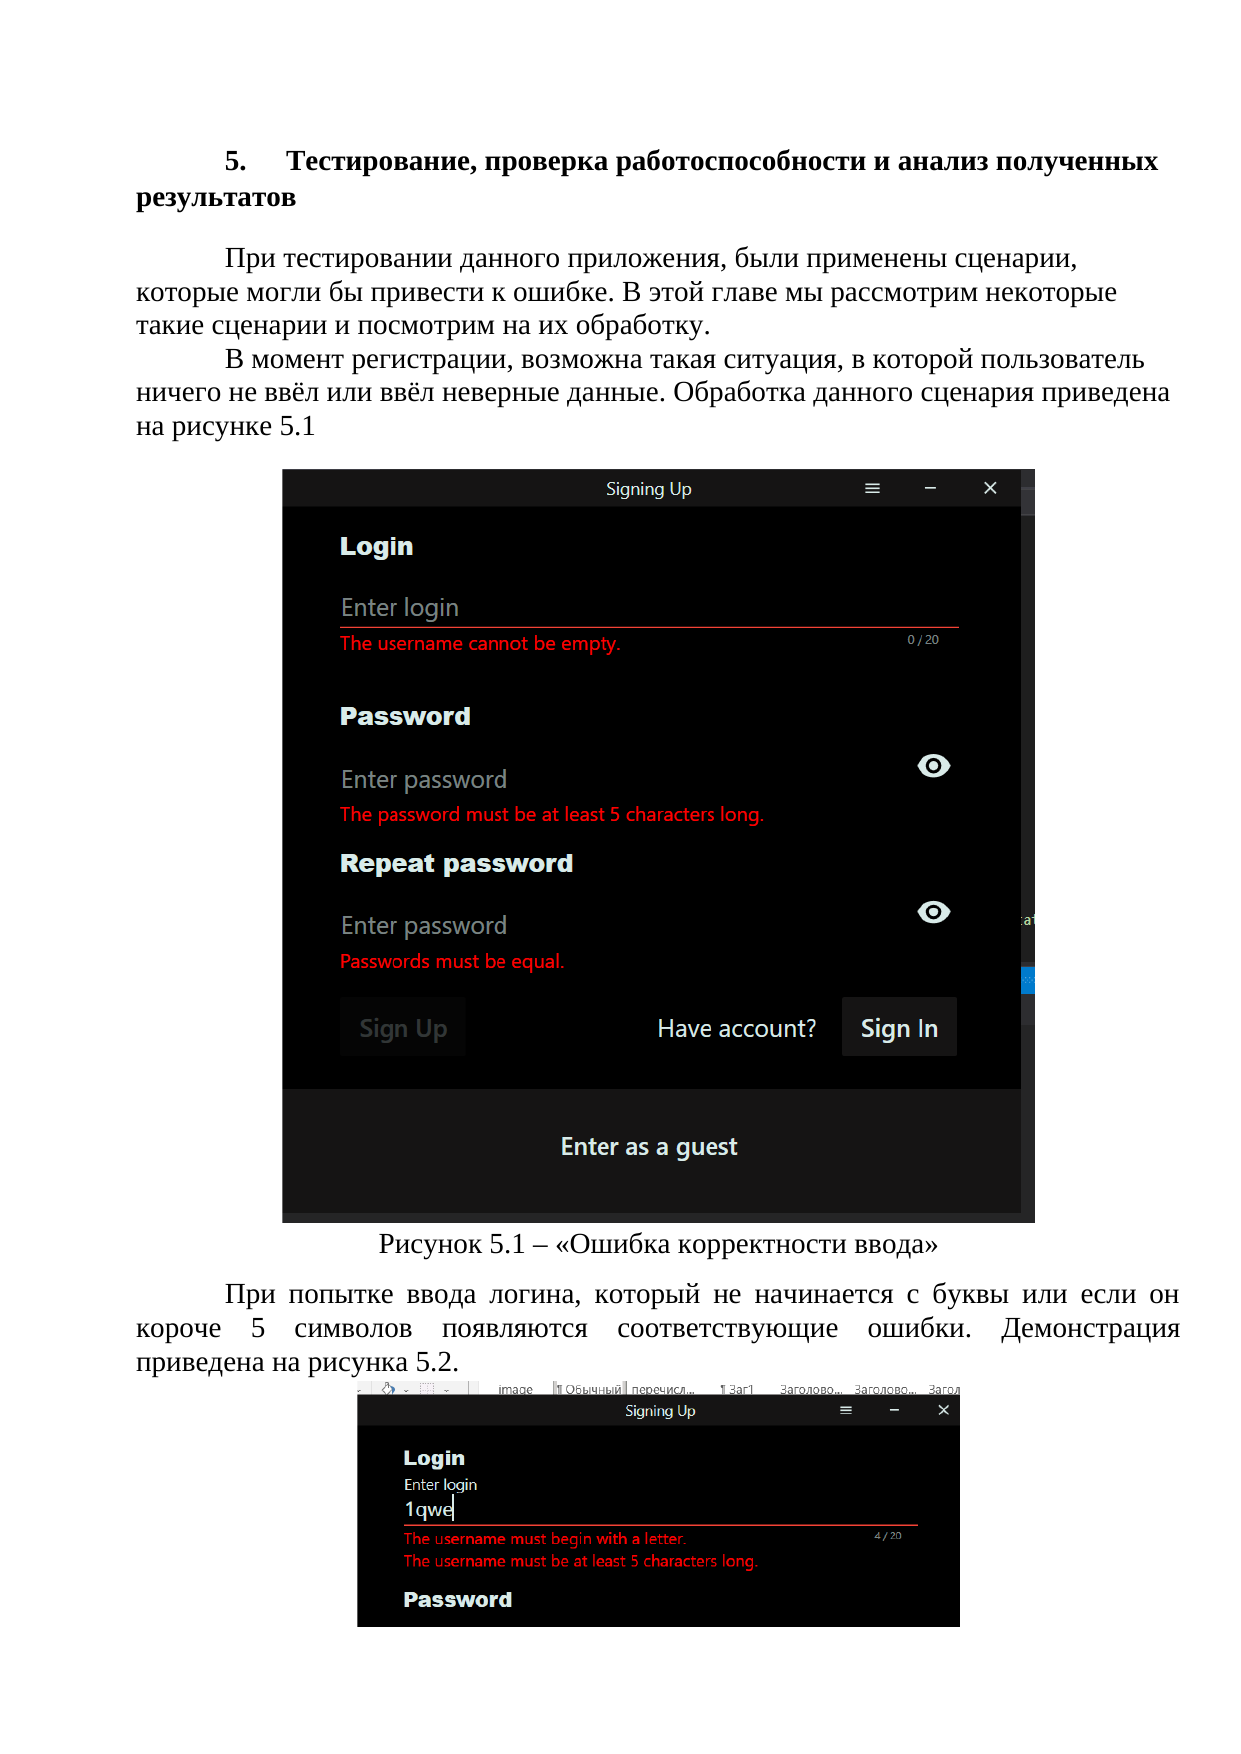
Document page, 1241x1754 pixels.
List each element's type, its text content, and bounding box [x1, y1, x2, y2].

subtitle Тестирование, проверка работоспособности и анализ полученных результатов [136, 143, 1181, 213]
text Рисунок 5.1 – «Ошибка корректности ввода» [136, 1226, 1181, 1260]
picture [357, 1381, 960, 1627]
text При тестировании данного приложения, были применены сценарии, которые могли бы привести к ошибке. В этой главе мы рассмотрим некоторые такие сценарии и посмотрим на их обработку. [136, 240, 1181, 341]
text При попытке ввода логина, который не начинается с буквы или если он короче 5 символов появляются соответствующие ошибки. Демонстрация приведена на рисунка 5.2. [136, 1277, 1181, 1377]
text В момент регистрации, возможна такая ситуация, в которой пользователь ничего не ввёл или ввёл неверные данные. Обработка данного сценария приведена на рисунке 5.1 [136, 341, 1181, 442]
picture [282, 469, 1035, 1223]
